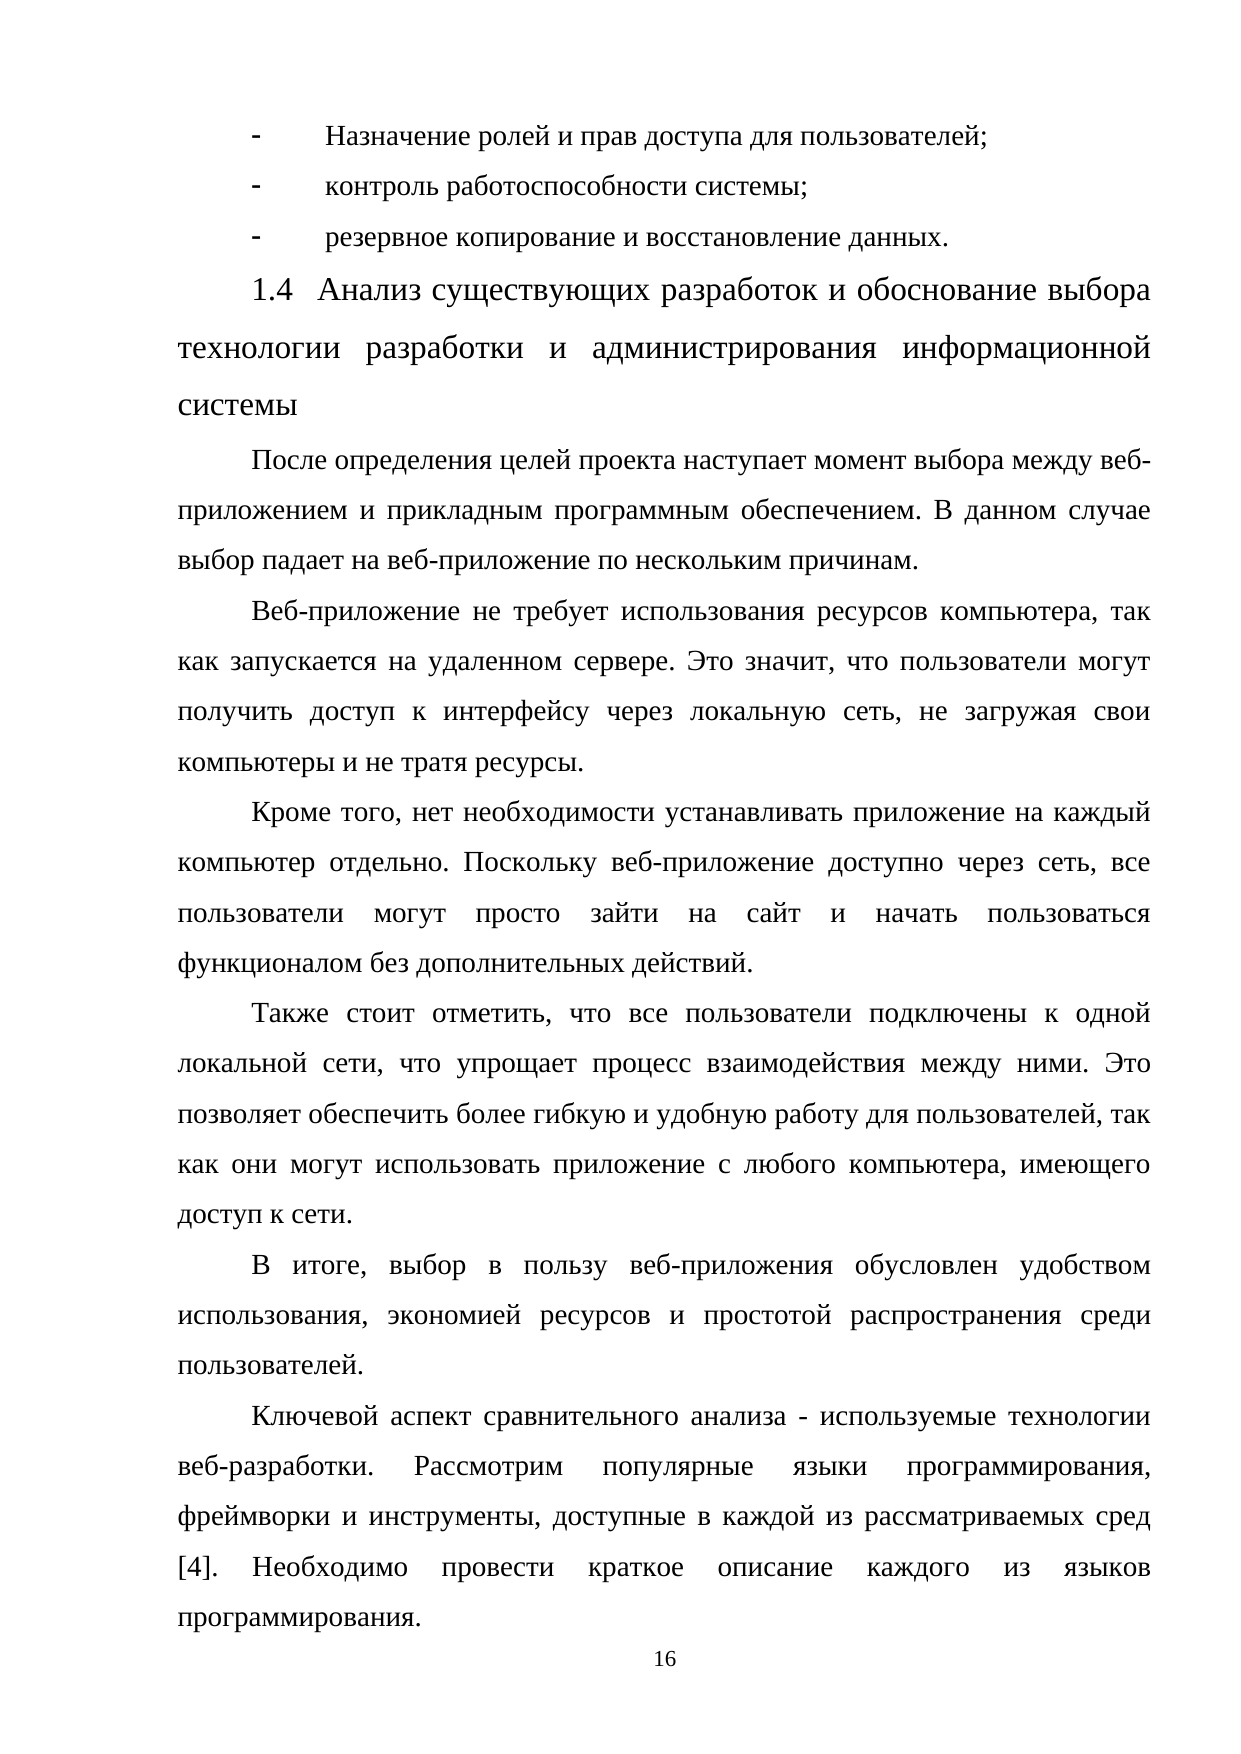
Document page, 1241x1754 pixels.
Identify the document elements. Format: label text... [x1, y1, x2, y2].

list резервное копирование и восстановление данных. [177, 219, 1152, 253]
list контроль работоспособности системы; [177, 168, 1152, 202]
text Кроме того, нет необходимости устанавливать приложение на каждый компьютер отдельно. Поскольку веб-приложение доступно через сеть, все пользователи могут просто зайти на сайт и начать пользоваться функционалом без дополнительных действий. [177, 794, 1152, 978]
text Ключевой аспект сравнительного анализа - используемые технологии веб-разработки. Рассмотрим популярные языки программирования, фреймворки и инструменты, доступные в каждой из рассматриваемых сред [4]. Необходимо провести краткое описание каждого из языков программирования. [177, 1398, 1152, 1633]
text После определения целей проекта наступает момент выбора между веб-приложением и прикладным программным обеспечением. В данном случае выбор падает на веб-приложение по нескольким причинам. [177, 442, 1152, 576]
list Назначение ролей и прав доступа для пользователей; [177, 118, 1152, 152]
text Веб-приложение не требует использования ресурсов компьютера, так как запускается на удаленном сервере. Это значит, что пользователи могут получить доступ к интерфейсу через локальную сеть, не загружая свои компьютеры и не тратя ресурсы. [177, 593, 1152, 777]
text В итоге, выбор в пользу веб-приложения обусловлен удобством использования, экономией ресурсов и простотой распространения среди пользователей. [177, 1247, 1152, 1381]
subtitle Анализ существующих разработок и обоснование выбора технологии разработки и администрирования информационной системы [177, 269, 1152, 423]
text Также стоит отметить, что все пользователи подключены к одной локальной сети, что упрощает процесс взаимодействия между ними. Это позволяет обеспечить более гибкую и удобную работу для пользователей, так как они могут использовать приложение с любого компьютера, имеющего доступ к сети. [177, 995, 1152, 1230]
